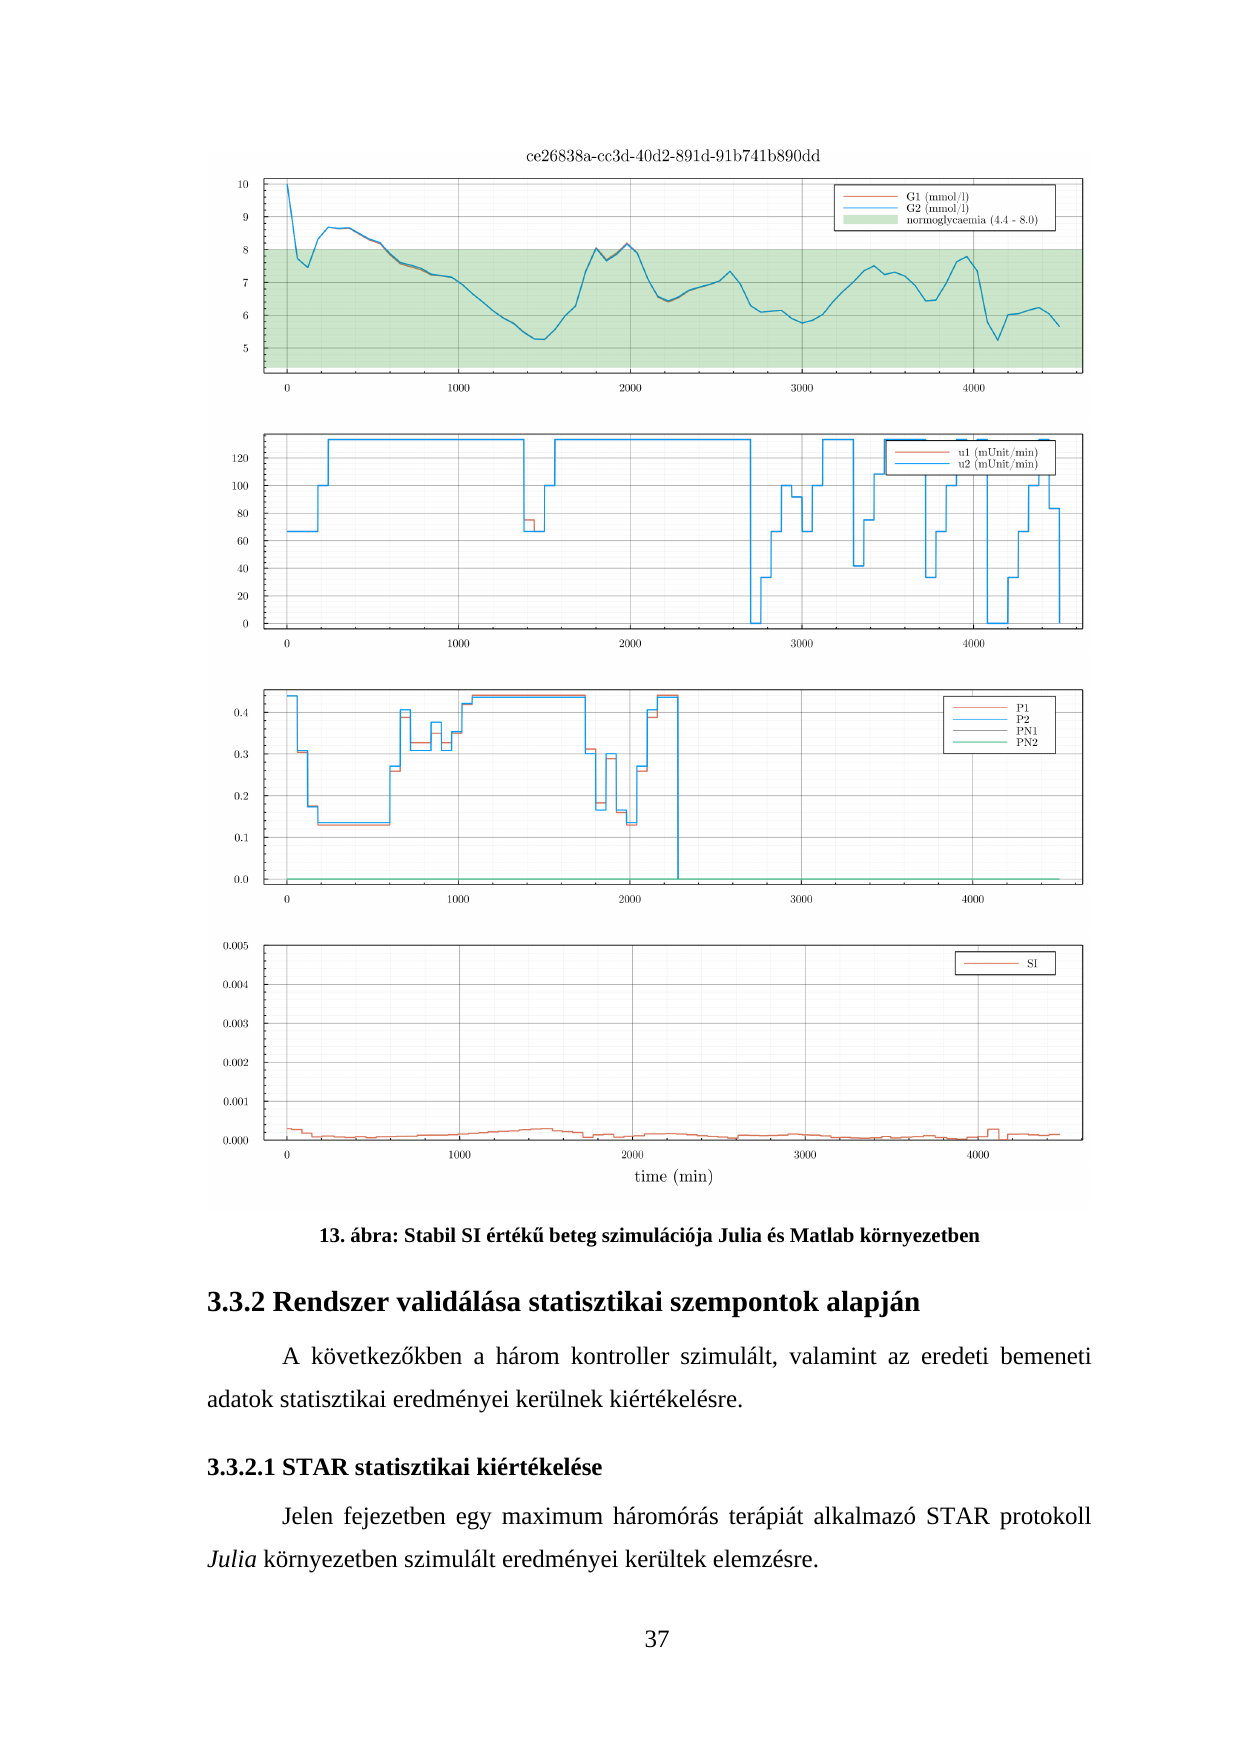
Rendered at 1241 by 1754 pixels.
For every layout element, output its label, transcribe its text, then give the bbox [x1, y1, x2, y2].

subtitle STAR statisztikai kiértékelése [207, 1452, 1092, 1481]
text Jelen fejezetben egy maximum háromórás terápiát alkalmazó STAR protokoll Julia környezetben szimulált eredményei kerültek elemzésre. [207, 1501, 1092, 1573]
subtitle Rendszer validálása statisztikai szempontok alapján [207, 1284, 1092, 1318]
text A következőkben a három kontroller szimulált, valamint az eredeti bemeneti adatok statisztikai eredményei kerülnek kiértékelésre. [207, 1341, 1092, 1413]
picture [206, 147, 1093, 1211]
